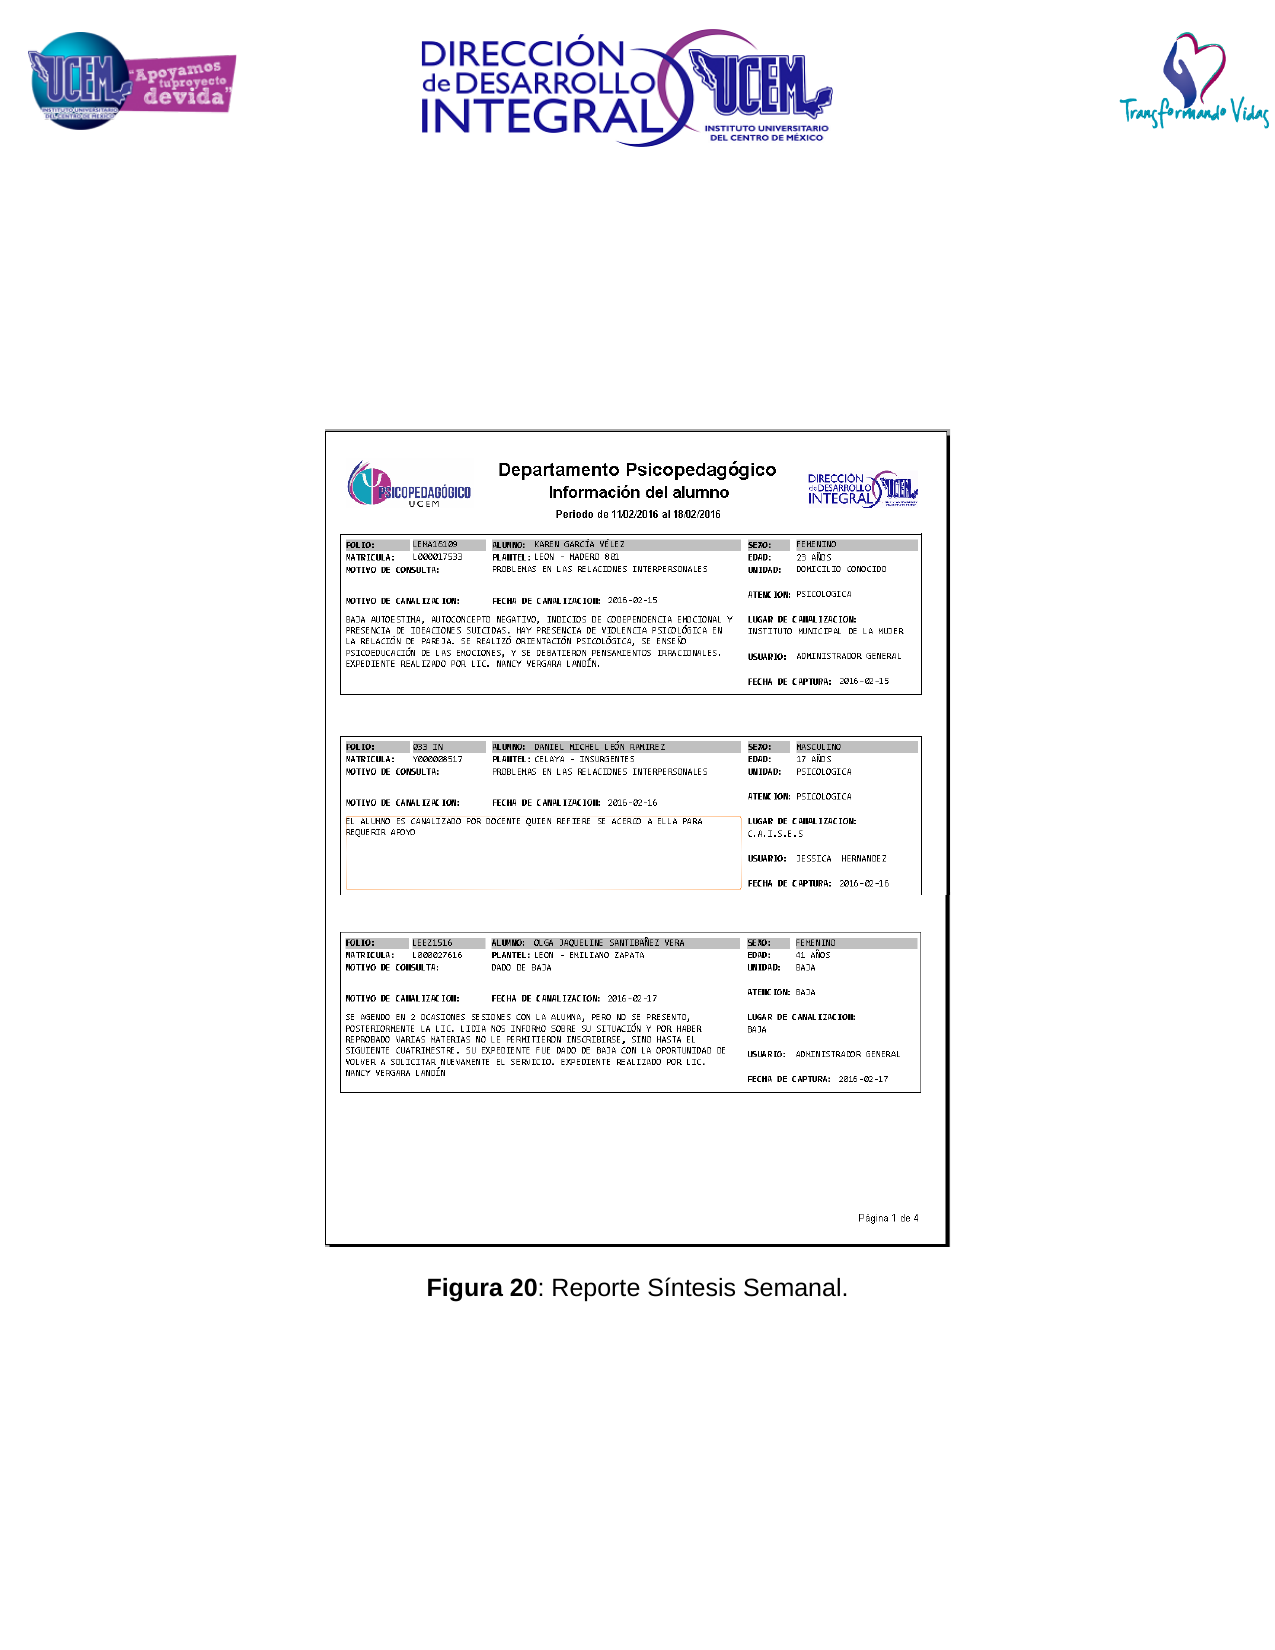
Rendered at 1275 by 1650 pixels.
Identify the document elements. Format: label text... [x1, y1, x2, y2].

picture [1115, 21, 1275, 146]
picture [28, 32, 237, 130]
picture [325, 429, 951, 1247]
picture [421, 29, 833, 147]
text Figura 20: Reporte Síntesis Semanal. [177, 1273, 1098, 1301]
